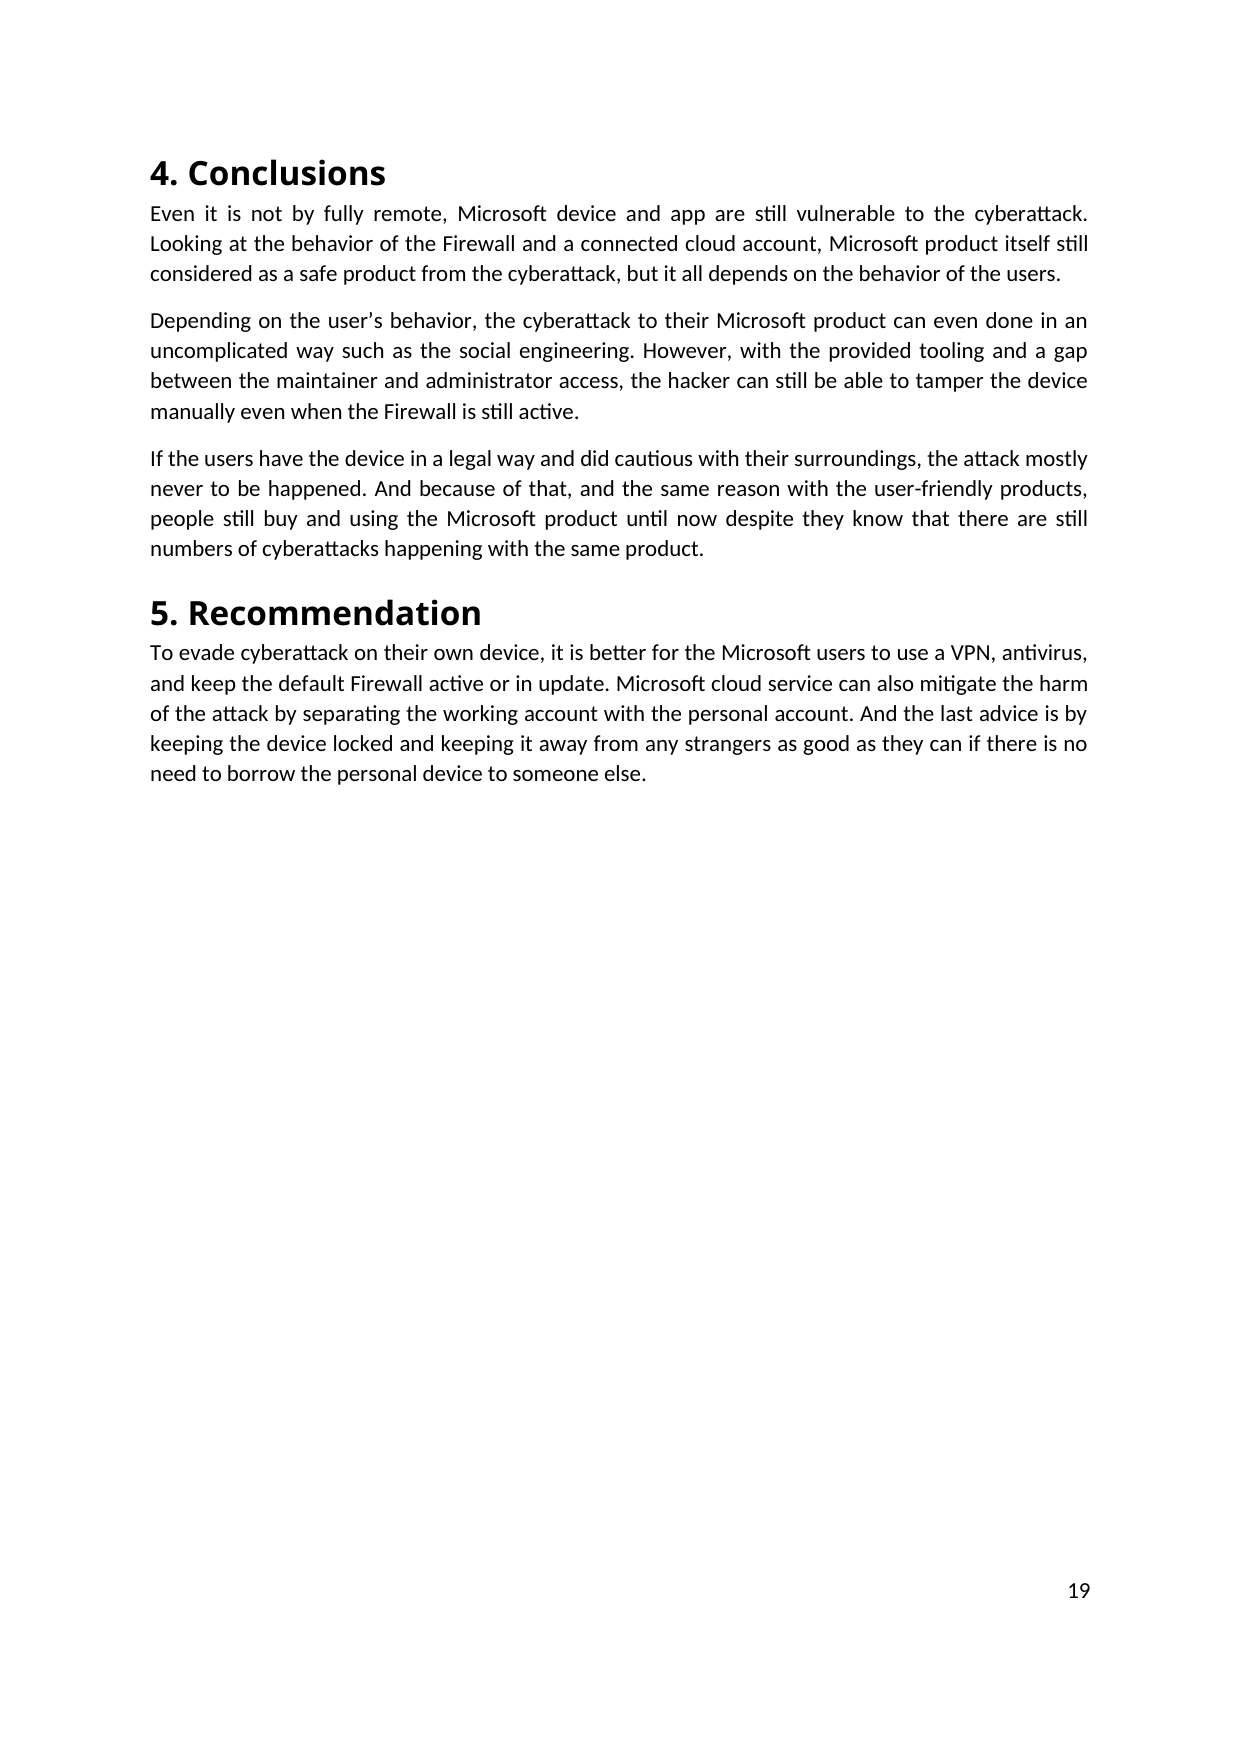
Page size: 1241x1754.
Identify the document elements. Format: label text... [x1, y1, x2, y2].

text Depending on the user’s behavior, the cyberattack to their Microsoft product can even done in an uncomplicated way such as the social engineering. However, with the provided tooling and a gap between the maintainer and administrator access, the hacker can still be able to tamper the device manually even when the Firewall is still active. [150, 306, 1090, 425]
subtitle Recommendation [150, 589, 1090, 635]
subtitle Conclusions [150, 150, 1090, 195]
text Even it is not by fully remote, Microsoft device and app are still vulnerable to the cyberattack. Looking at the behavior of the Firewall and a connected cloud account, Microsoft product itself still considered as a safe product from the cyberattack, but it all depends on the behavior of the users. [150, 199, 1090, 287]
text If the users have the device in a legal way and did cautious with their surroundings, the attack mostly never to be happened. And because of that, and the same reason with the user-friendly products, people still buy and using the Microsoft product until now despite they know that there are still numbers of cyberattacks happening with the same product. [150, 444, 1090, 562]
text To evade cyberattack on their own device, it is better for the Microsoft users to use a VPN, antivirus, and keep the default Firewall active or in update. Microsoft cloud service can also mitigate the harm of the attack by separating the working account with the personal account. And the last advice is by keeping the device locked and keeping it away from any strangers as good as they can if there is no need to borrow the personal device to someone else. [150, 638, 1090, 787]
